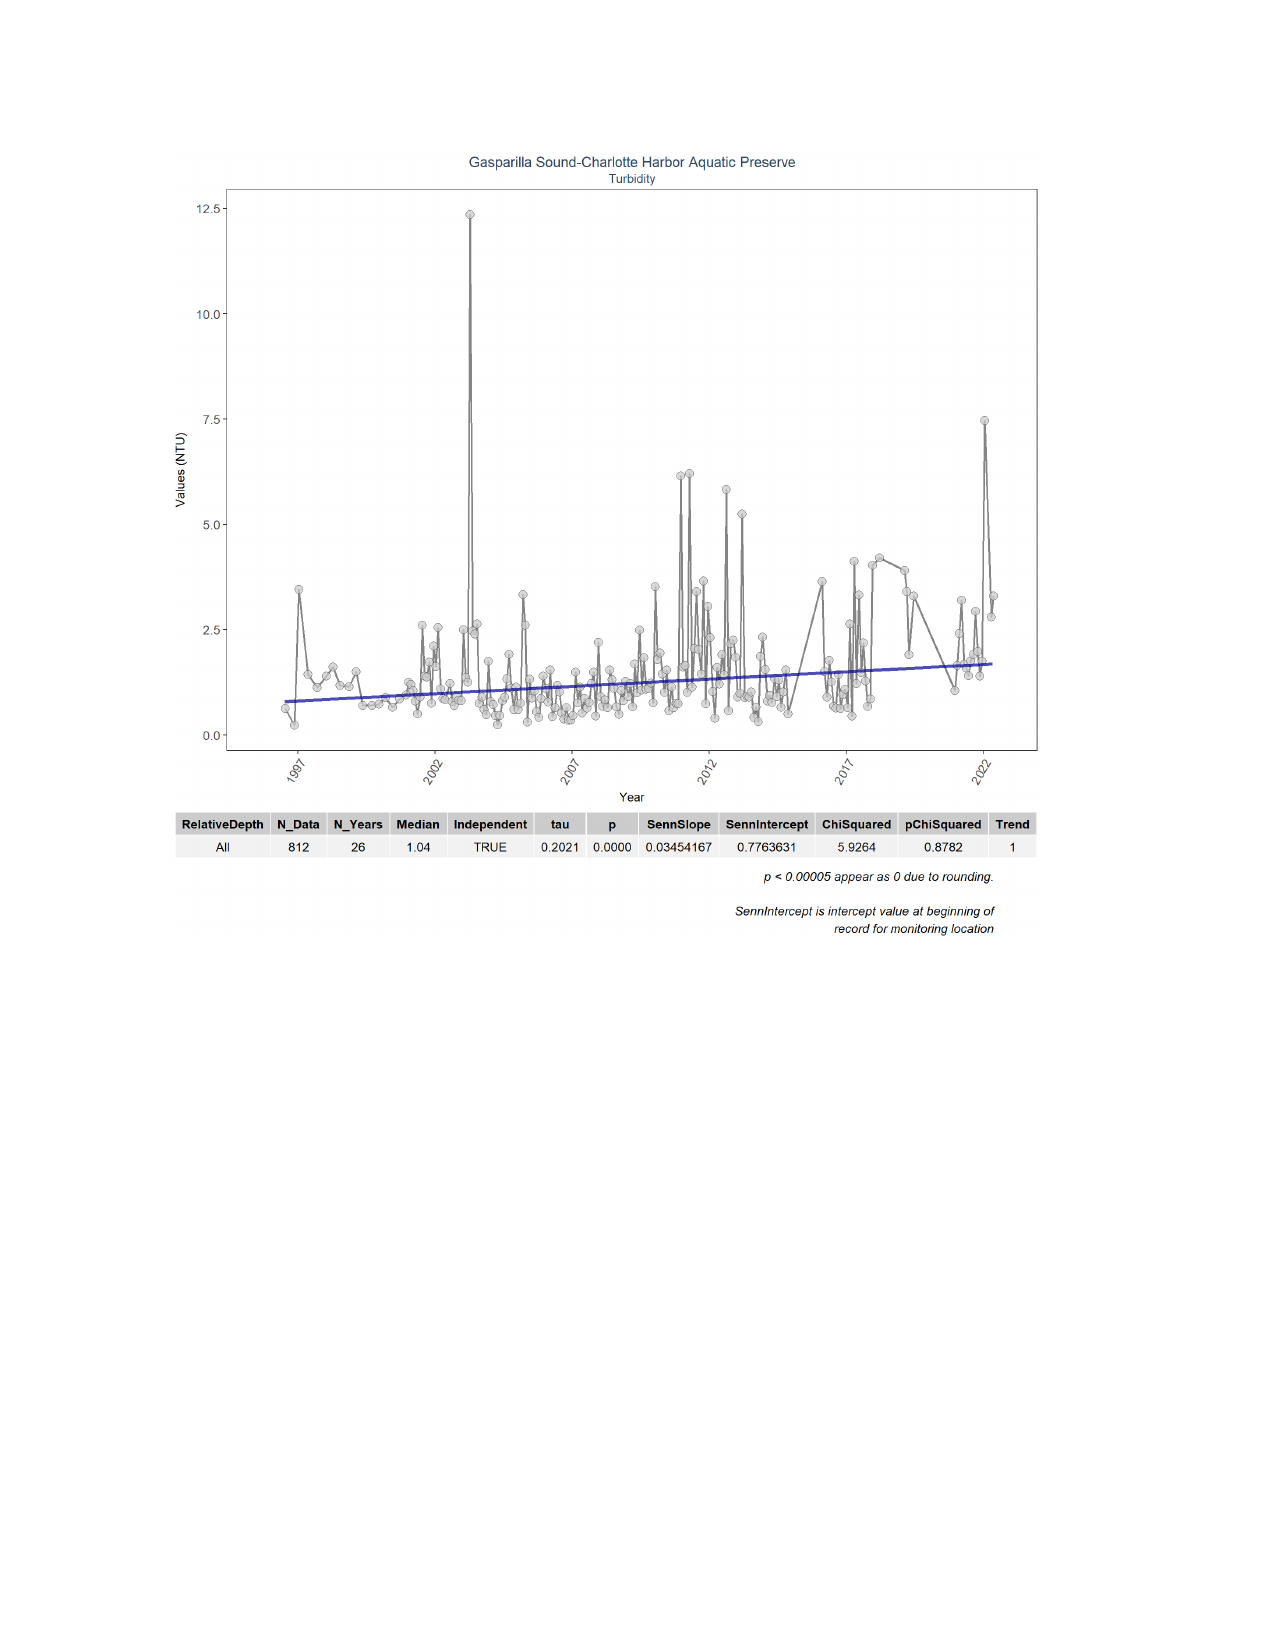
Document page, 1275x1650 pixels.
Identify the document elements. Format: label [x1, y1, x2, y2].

picture [168, 150, 1044, 938]
